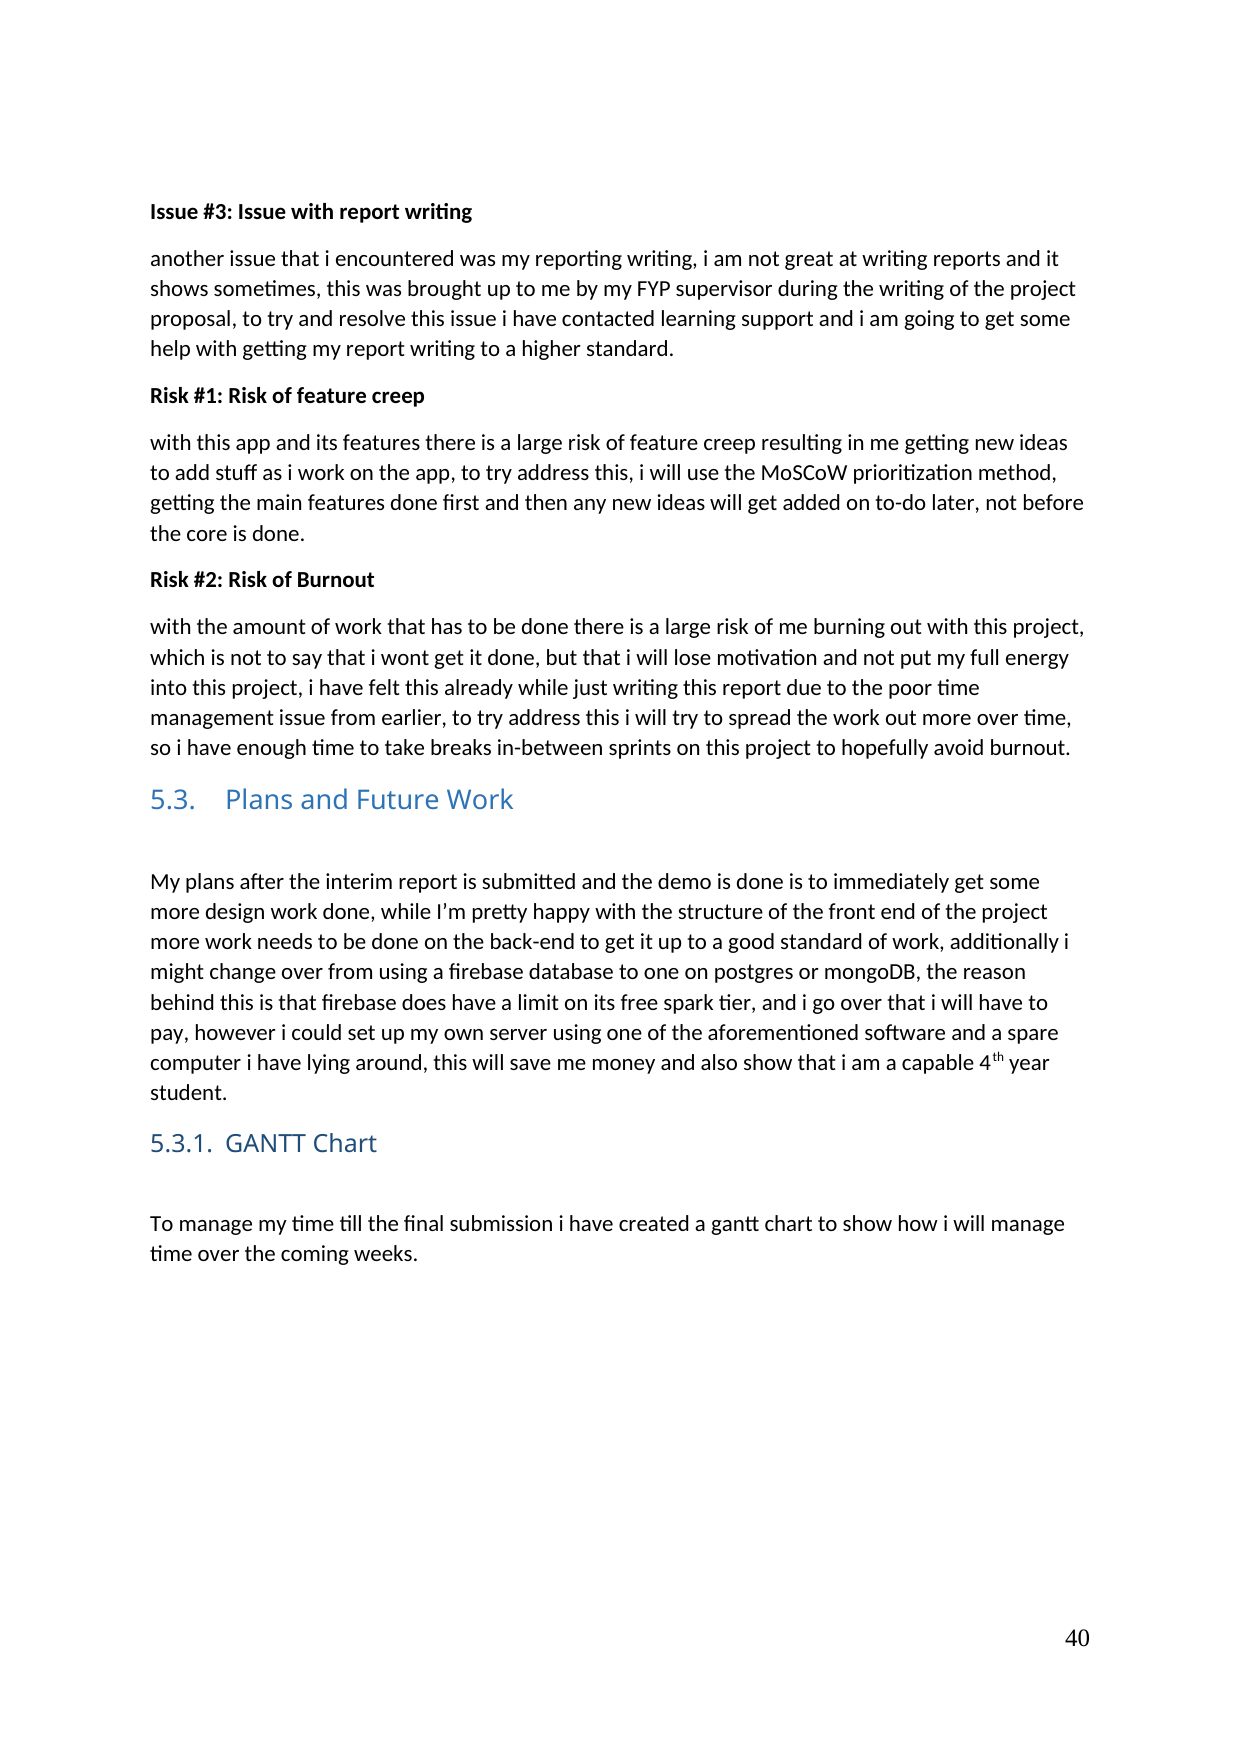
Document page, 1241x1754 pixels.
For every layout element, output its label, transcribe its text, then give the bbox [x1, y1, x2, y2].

subtitle 5.3.1. GANTT Chart [150, 1125, 1090, 1159]
text Risk #1: Risk of feature creep [150, 381, 1090, 409]
text with this app and its features there is a large risk of feature creep resulting in me getting new ideas to add stuff as i work on the app, to try address this, i will use the MoSCoW prioritization method, getting the main features done first and then any new ideas will get added on to-do later, not before the core is done. [150, 428, 1090, 547]
subtitle 5.3. Plans and Future Work [150, 780, 1090, 817]
text Risk #2: Risk of Burnout [150, 566, 1090, 594]
text with the amount of work that has to be done there is a large risk of me burning out with this project, which is not to say that i wont get it done, but that i will lose motivation and not put my full energy into this project, i have felt this already while just writing this report due to the poor time management issue from earlier, to try address this i will try to spread the work out more over time, so i have enough time to take breaks in-between sprints on this project to hopefully avoid burnout. [150, 612, 1090, 761]
text My plans after the interim report is submitted and the demo is done is to immediately get some more design work done, while I’m pretty happy with the structure of the front end of the project more work needs to be done on the back-end to get it up to a good standard of work, additionally i might change over from using a firebase database to one on postgres or mongoDB, the reason behind this is that firebase does have a limit on its free spark tier, and i go over that i will have to pay, however i could set up my own server using one of the aforementioned software and a spare computer i have lying around, this will save me money and also show that i am a capable 4th year student. [150, 867, 1090, 1106]
text Issue #3: Issue with report writing [150, 197, 1090, 225]
text another issue that i encountered was my reporting writing, i am not great at writing reports and it shows sometimes, this was brought up to me by my FYP supervisor during the writing of the project proposal, to try and resolve this issue i have contacted learning support and i am going to get some help with getting my report writing to a higher standard. [150, 244, 1090, 362]
text To manage my time till the final submission i have created a gantt chart to show how i will manage time over the coming weeks. [150, 1209, 1090, 1267]
